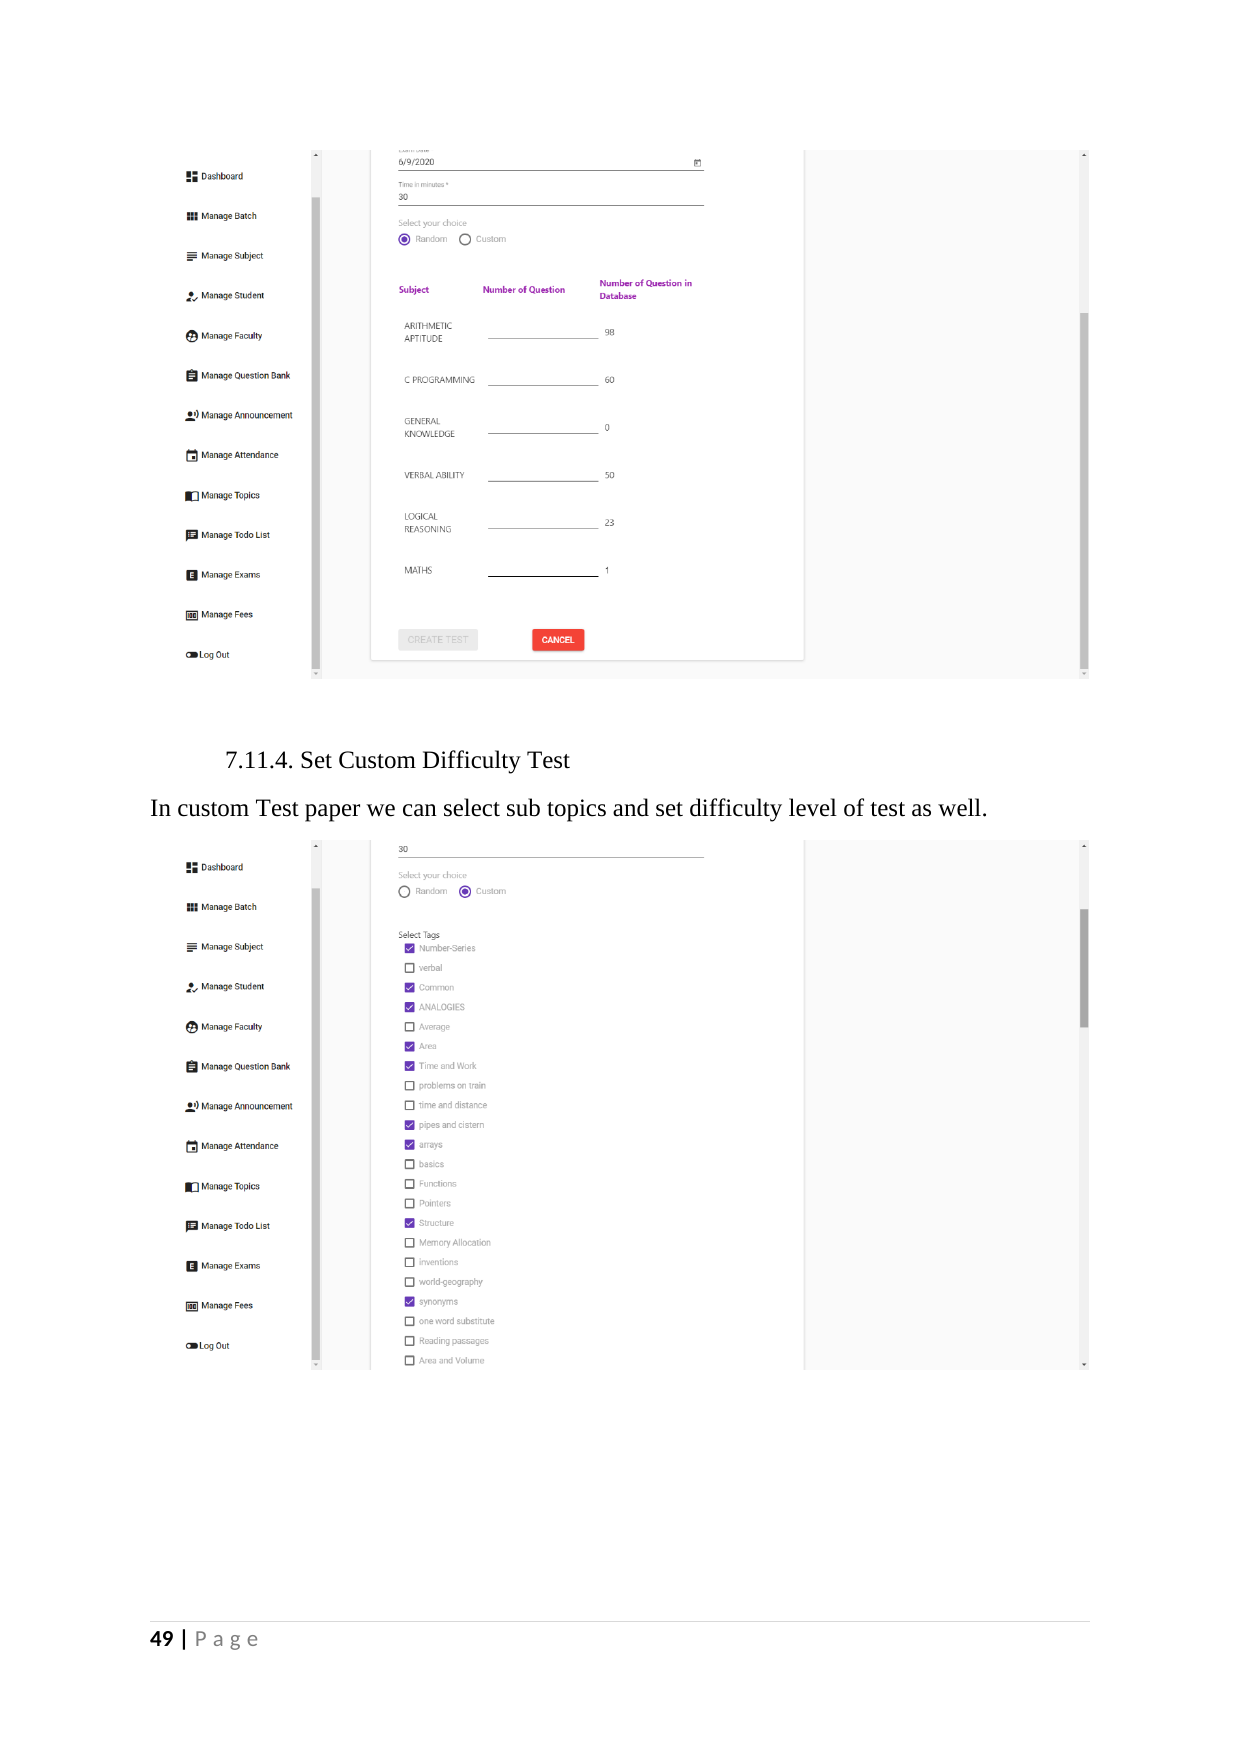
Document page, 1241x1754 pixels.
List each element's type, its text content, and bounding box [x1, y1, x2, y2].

list Set Custom Difficulty Test [225, 745, 1090, 774]
picture [150, 150, 1089, 679]
picture [150, 840, 1089, 1370]
text In custom Test paper we can select sub topics and set difficulty level of test as well. [150, 793, 1090, 822]
